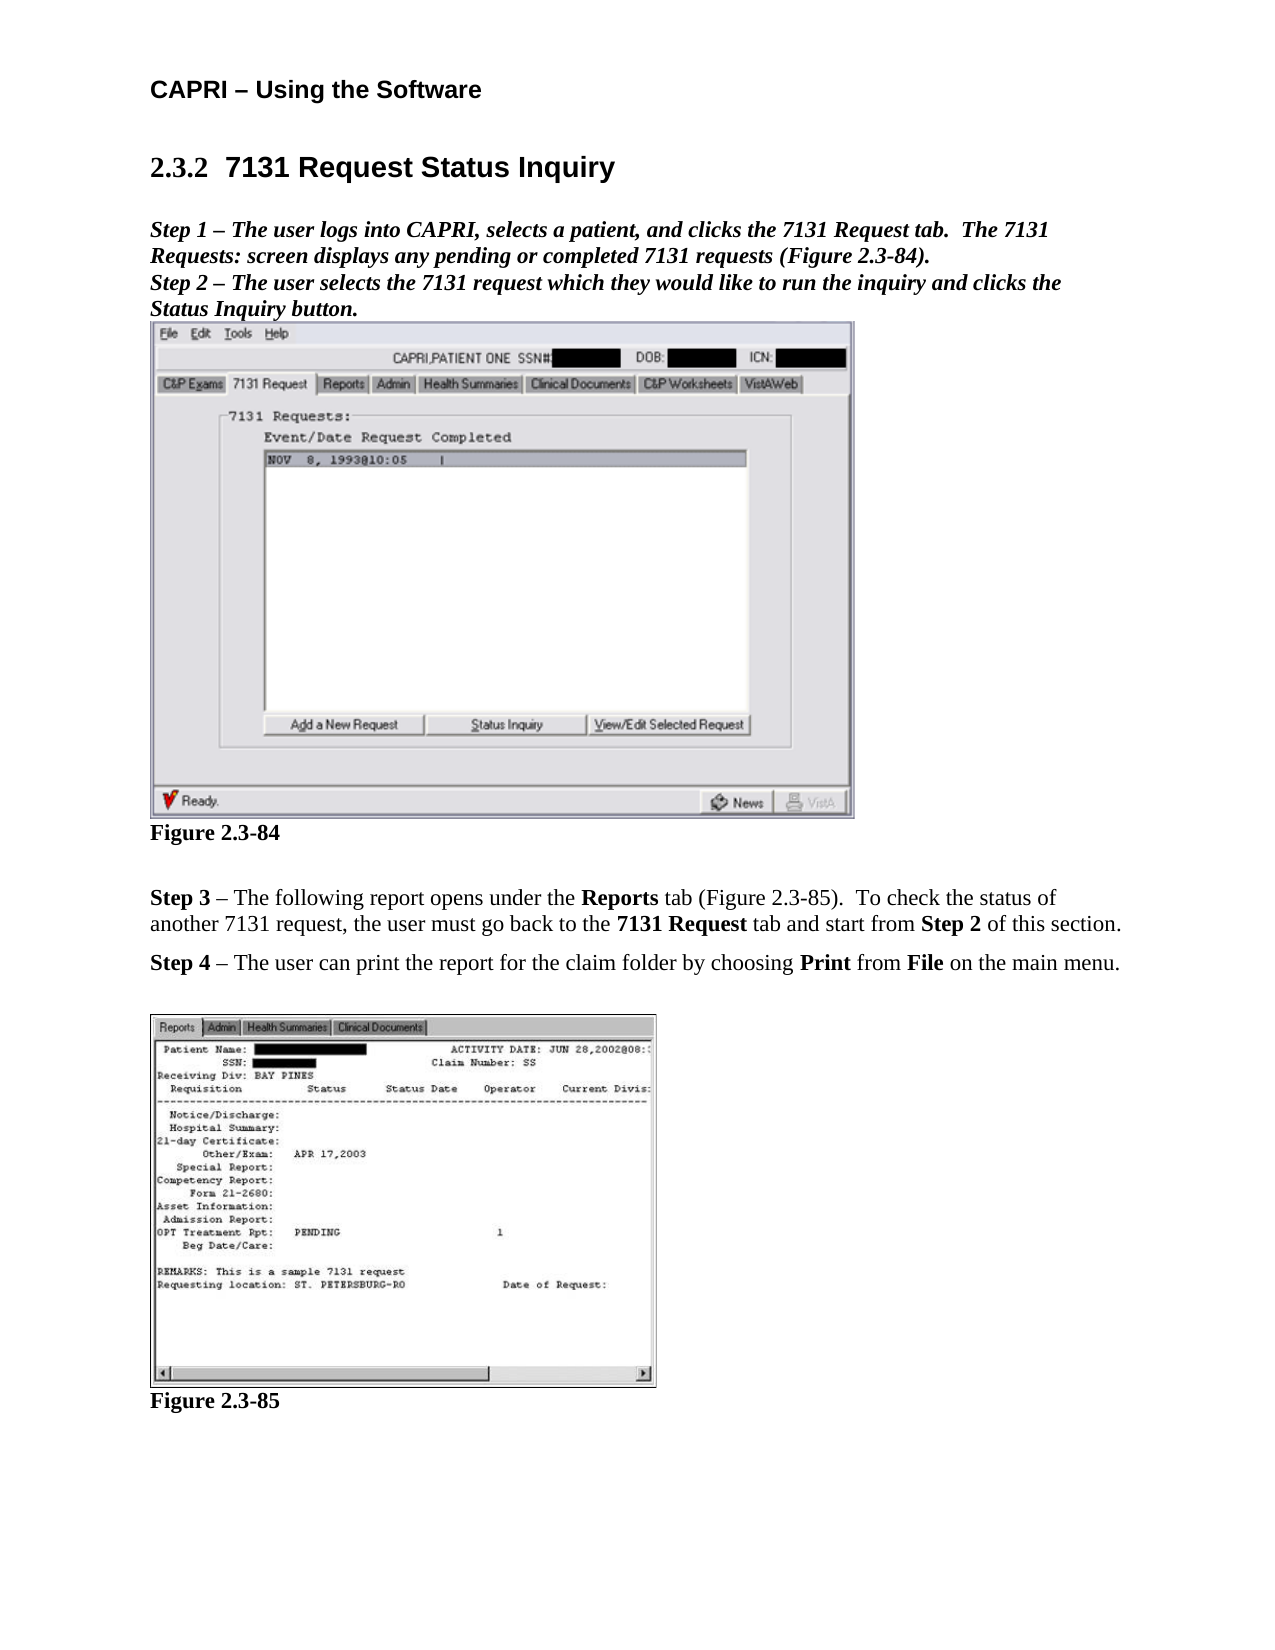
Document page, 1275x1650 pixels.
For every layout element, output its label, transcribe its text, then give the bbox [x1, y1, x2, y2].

subtitle 7131 Request Status Inquiry [150, 150, 1125, 184]
picture [150, 321, 855, 819]
picture [150, 1014, 657, 1388]
text Step 2 – The user selects the 7131 request which they would like to run the inquiry and clicks the Status Inquiry button. [150, 269, 1125, 322]
text Step 4 – The user can print the report for the claim folder by choosing Print from File on the main menu. [150, 949, 1125, 975]
